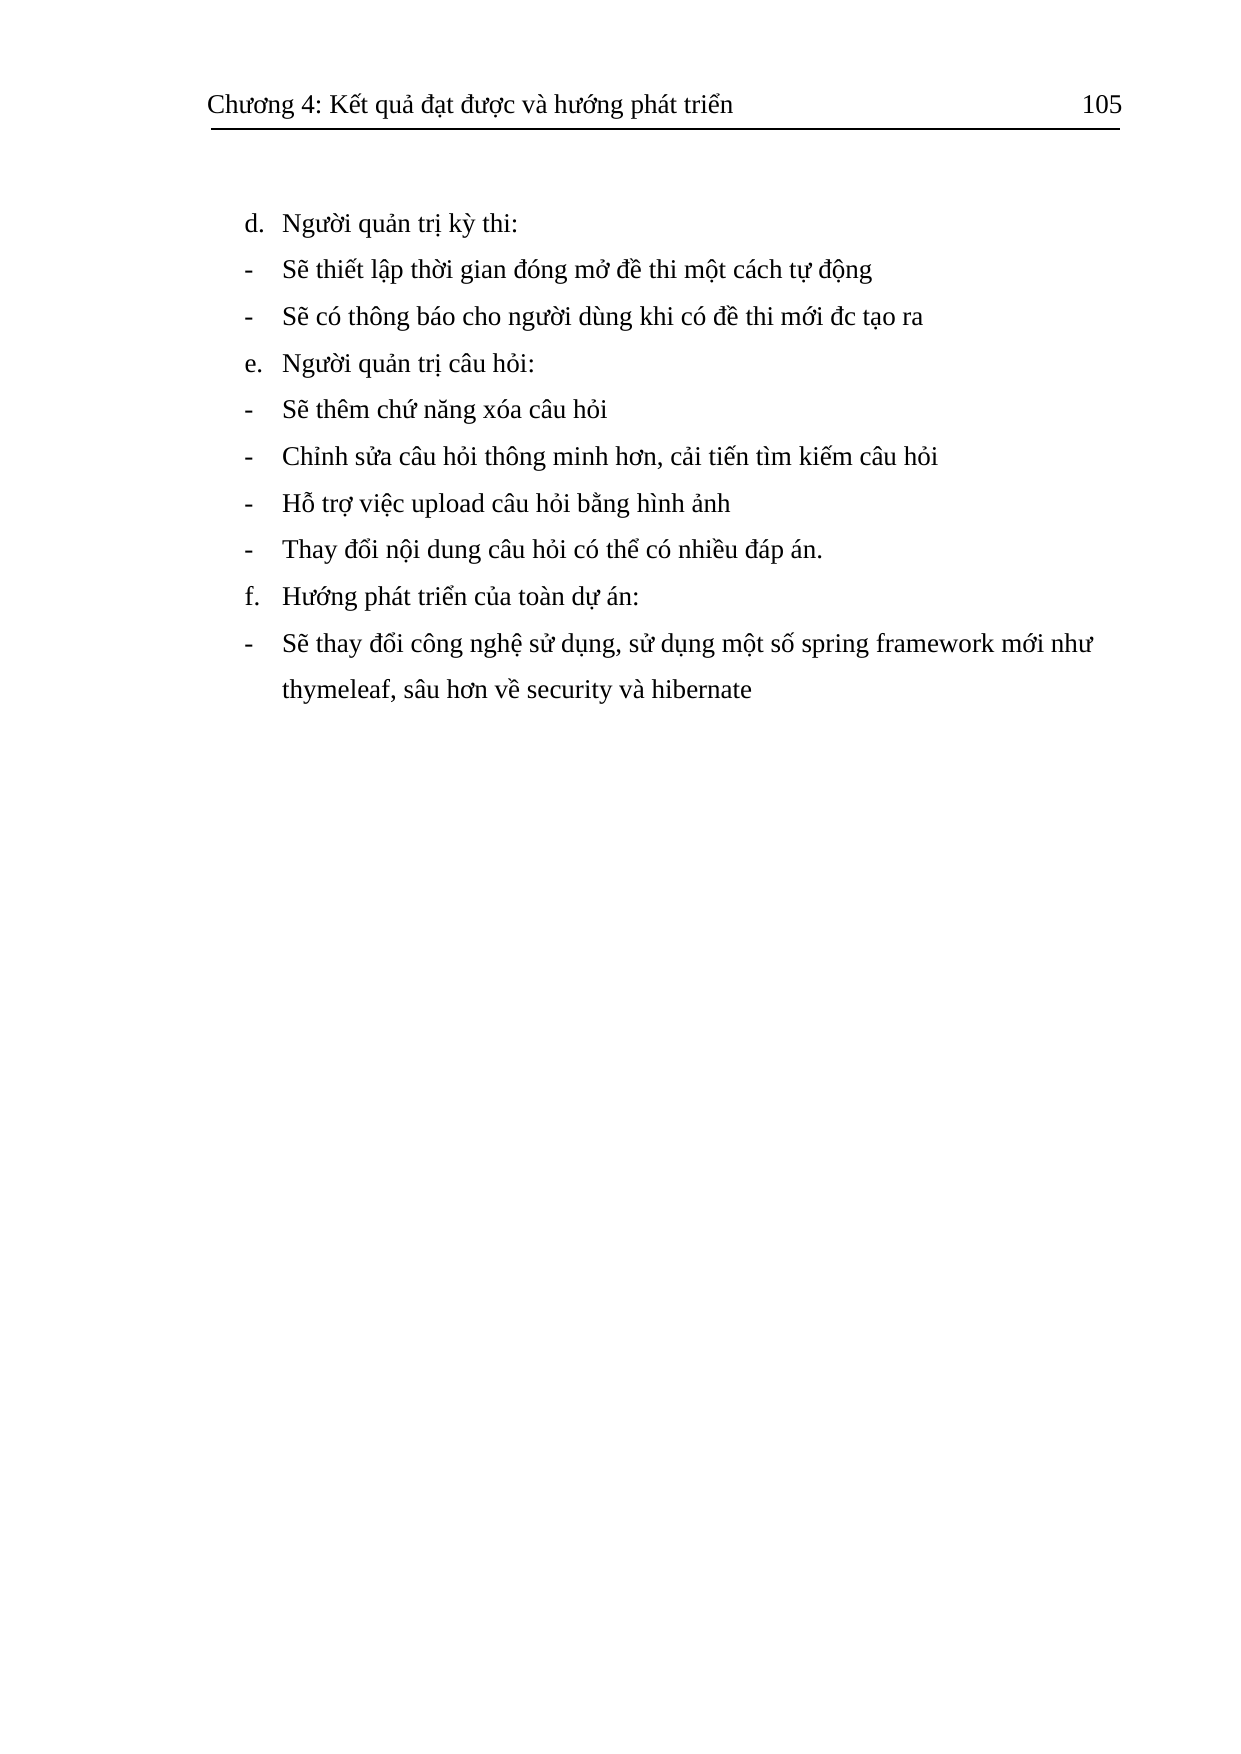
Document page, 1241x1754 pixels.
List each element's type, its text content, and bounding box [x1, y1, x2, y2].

list Sẽ có thông báo cho người dùng khi có đề thi mới đc tạo ra [244, 300, 1122, 331]
list Người quản trị câu hỏi: [244, 347, 1122, 378]
list Sẽ thay đổi công nghệ sử dụng, sử dụng một số spring framework mới như thymeleaf, sâu hơn về security và hibernate [244, 627, 1122, 704]
list Thay đổi nội dung câu hỏi có thể có nhiều đáp án. [244, 533, 1122, 564]
list Hỗ trợ việc upload câu hỏi bằng hình ảnh [244, 487, 1122, 518]
list Người quản trị kỳ thi: [244, 207, 1122, 238]
list Sẽ thêm chứ năng xóa câu hỏi [244, 393, 1122, 424]
list Sẽ thiết lập thời gian đóng mở đề thi một cách tự động [244, 253, 1122, 284]
list Hướng phát triển của toàn dự án: [244, 580, 1122, 611]
list Chỉnh sửa câu hỏi thông minh hơn, cải tiến tìm kiếm câu hỏi [244, 440, 1122, 471]
